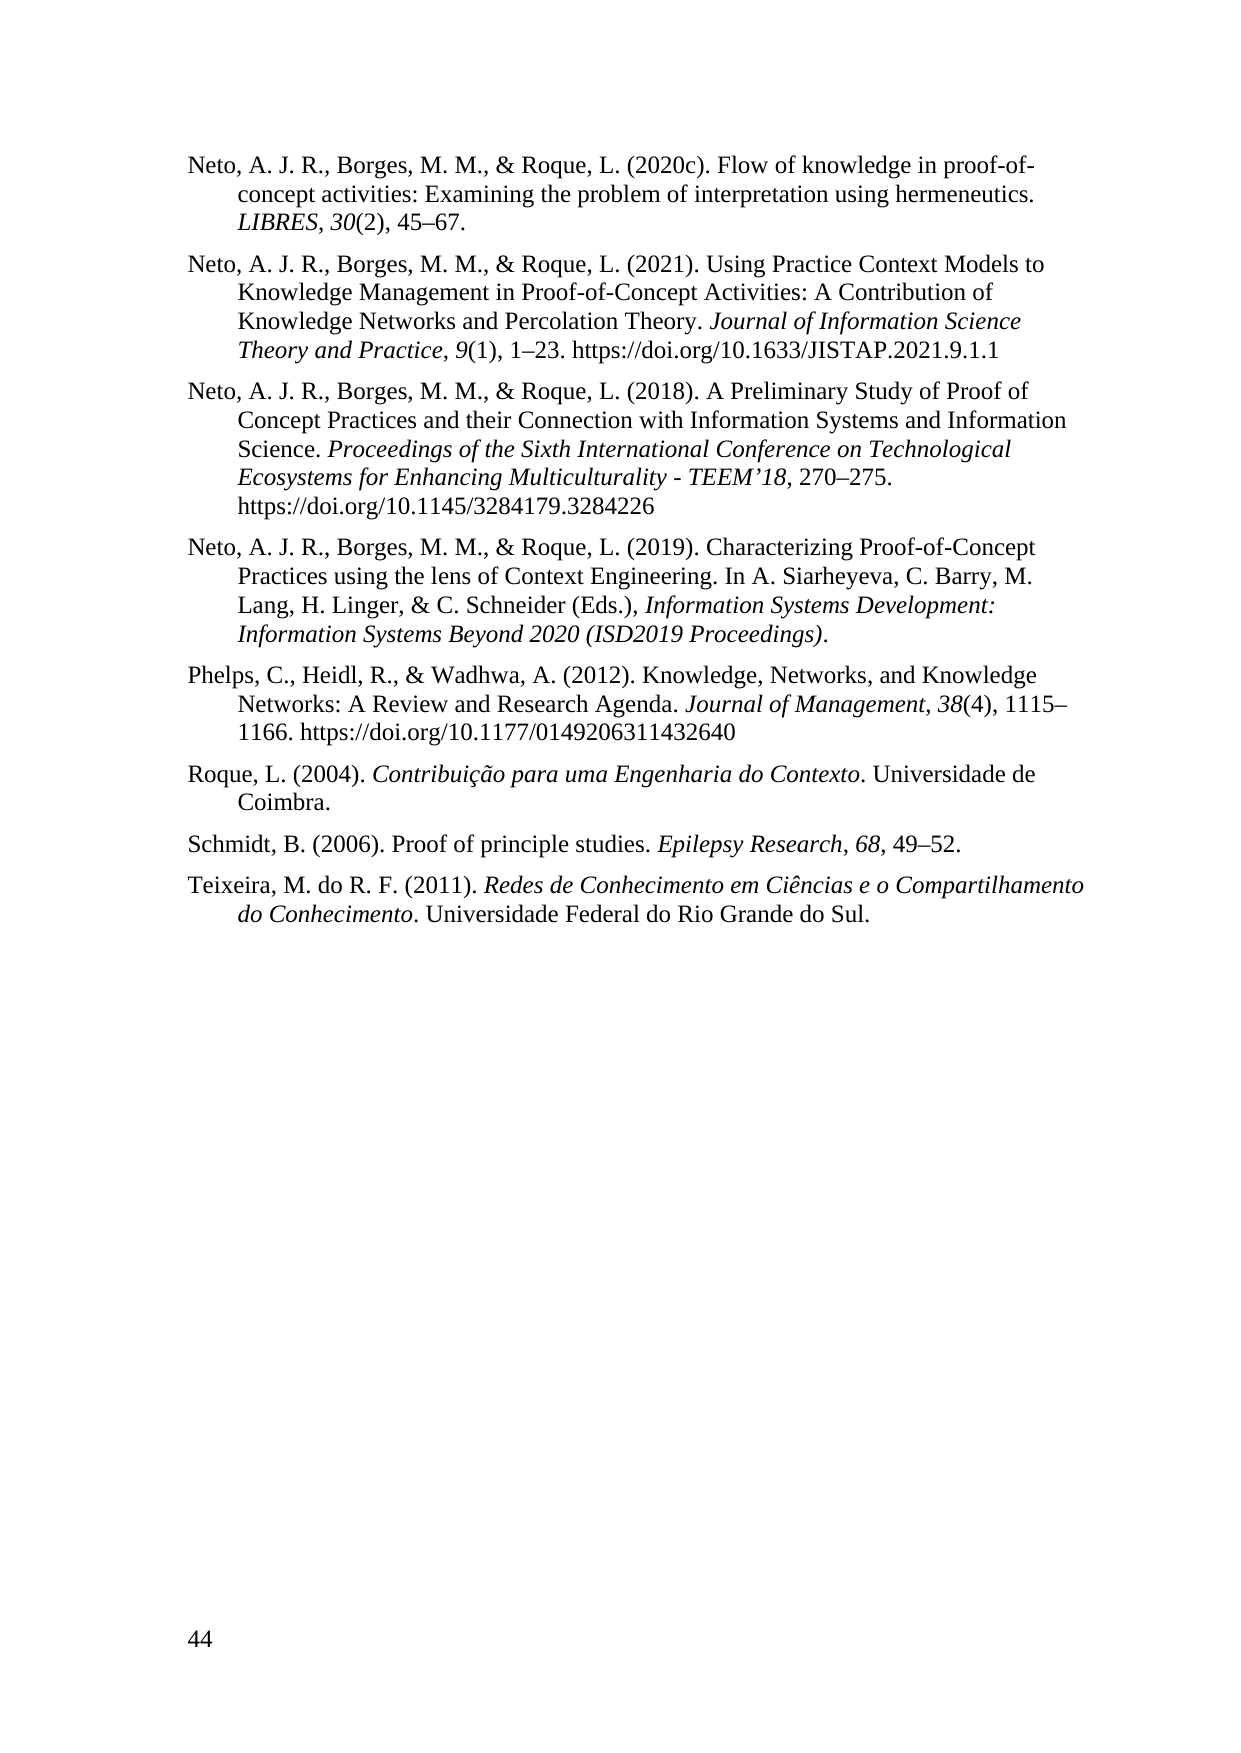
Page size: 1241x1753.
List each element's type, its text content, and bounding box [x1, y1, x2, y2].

text Schmidt, B. (2006). Proof of principle studies. Epilepsy Research, 68, 49–52. [187, 829, 1088, 857]
text Phelps, C., Heidl, R., & Wadhwa, A. (2012). Knowledge, Networks, and Knowledge Networks: A Review and Research Agenda. Journal of Management, 38(4), 1115–1166. https://doi.org/10.1177/0149206311432640 [187, 660, 1088, 746]
text Teixeira, M. do R. F. (2011). Redes de Conhecimento em Ciências e o Compartilhamento do Conhecimento. Universidade Federal do Rio Grande do Sul. [187, 870, 1088, 927]
text Neto, A. J. R., Borges, M. M., & Roque, L. (2018). A Preliminary Study of Proof of Concept Practices and their Connection with Information Systems and Information Science. Proceedings of the Sixth International Conference on Technological Ecosystems for Enhancing Multiculturality - TEEM’18, 270–275. https://doi.org/10.1145/3284179.3284226 [187, 376, 1088, 520]
text Neto, A. J. R., Borges, M. M., & Roque, L. (2020c). Flow of knowledge in proof-of-concept activities: Examining the problem of interpretation using hermeneutics. LIBRES, 30(2), 45–67. [187, 150, 1088, 236]
text Neto, A. J. R., Borges, M. M., & Roque, L. (2019). Characterizing Proof-of-Concept Practices using the lens of Context Engineering. In A. Siarheyeva, C. Barry, M. Lang, H. Linger, & C. Schneider (Eds.), Information Systems Development: Information Systems Beyond 2020 (ISD2019 Proceedings). [187, 532, 1088, 647]
text Neto, A. J. R., Borges, M. M., & Roque, L. (2021). Using Practice Context Models to Knowledge Management in Proof-of-Concept Activities: A Contribution of Knowledge Networks and Percolation Theory. Journal of Information Science Theory and Practice, 9(1), 1–23. https://doi.org/10.1633/JISTAP.2021.9.1.1 [187, 249, 1088, 364]
text Roque, L. (2004). Contribuição para uma Engenharia do Contexto. Universidade de Coimbra. [187, 759, 1088, 816]
